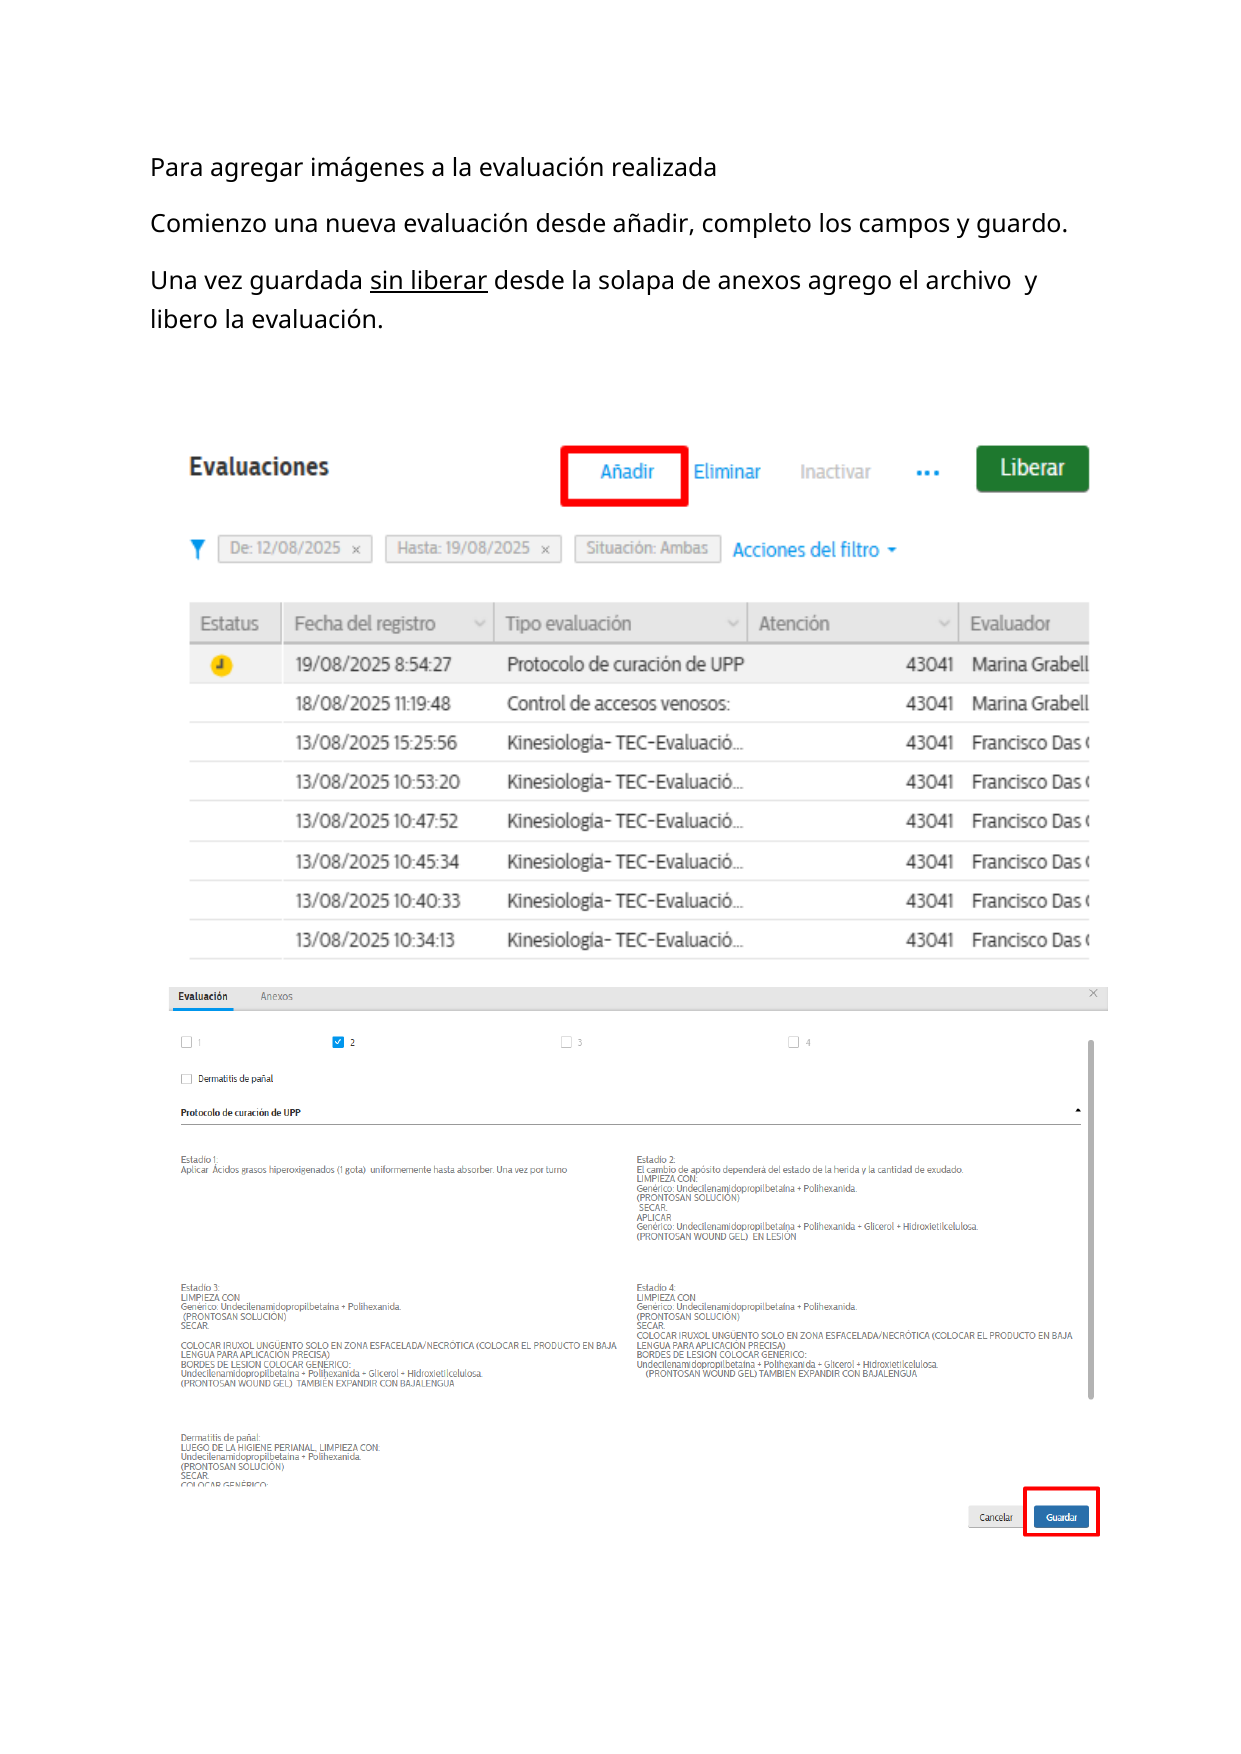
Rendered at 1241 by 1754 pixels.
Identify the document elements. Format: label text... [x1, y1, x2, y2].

text Para agregar imágenes a la evaluación realizada [150, 150, 1090, 184]
text Una vez guardada sin liberar desde la solapa de anexos agrego el archivo y libero la evaluación. [150, 262, 1090, 336]
text Comienzo una nueva evaluación desde añadir, completo los campos y guardo. [150, 206, 1090, 240]
